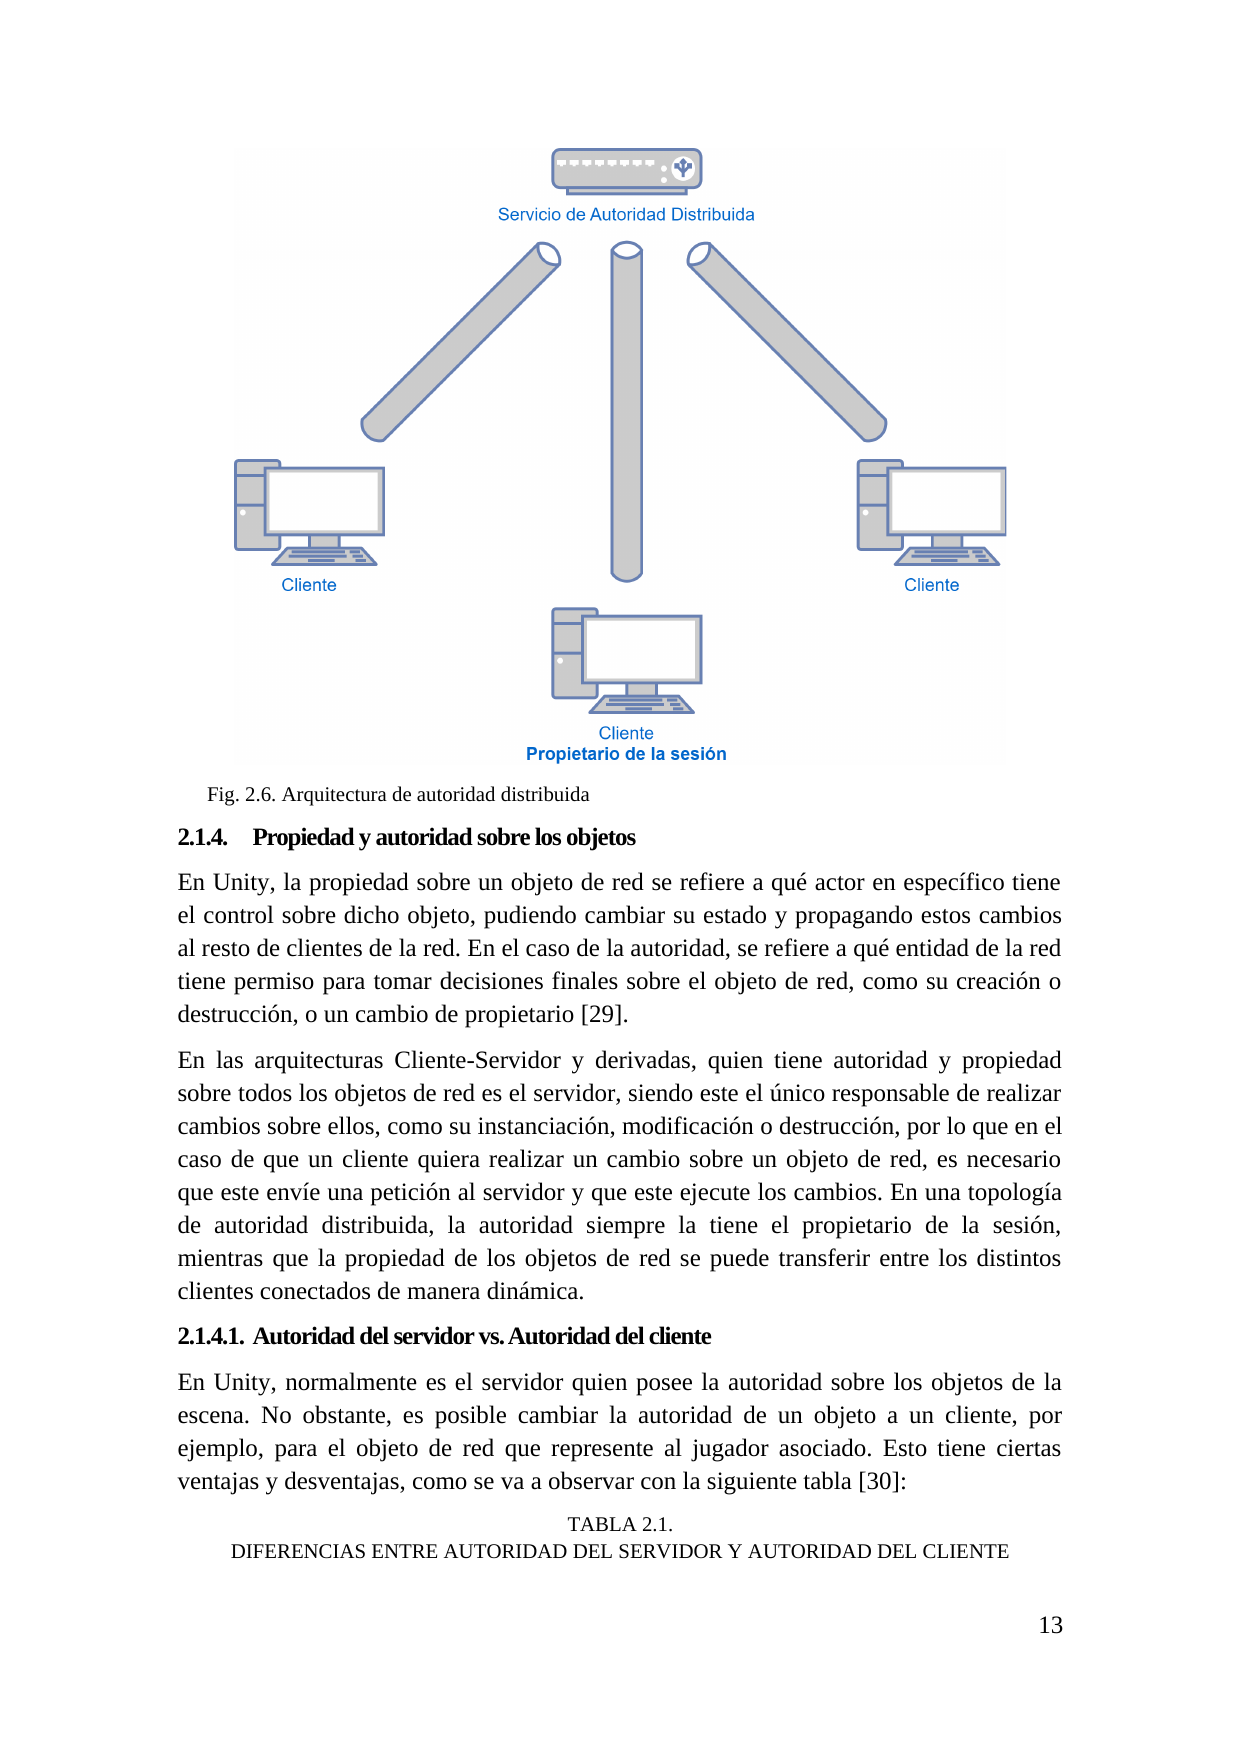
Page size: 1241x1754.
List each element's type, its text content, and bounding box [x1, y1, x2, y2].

list Autoridad del servidor vs. Autoridad del cliente [177, 1321, 1063, 1350]
picture [233, 147, 1007, 765]
text En Unity, la propiedad sobre un objeto de red se refiere a qué actor en específico tiene el control sobre dicho objeto, pudiendo cambiar su estado y propagando estos cambios al resto de clientes de la red. En el caso de la autoridad, se refiere a qué entidad de la red tiene permiso para tomar decisiones finales sobre el objeto de red, como su creación o destrucción, o un cambio de propietario [29]. [177, 867, 1063, 1028]
text En Unity, normalmente es el servidor quien posee la autoridad sobre los objetos de la escena. No obstante, es posible cambiar la autoridad de un objeto a un cliente, por ejemplo, para el objeto de red que represente al jugador asociado. Esto tiene ciertas ventajas y desventajas, como se va a observar con la siguiente tabla [30]: [177, 1367, 1063, 1495]
text Tabla 2.1. Diferencias entre Autoridad del Servidor y Autoridad del Cliente [177, 1512, 1063, 1563]
text En las arquitecturas Cliente-Servidor y derivadas, quien tiene autoridad y propiedad sobre todos los objetos de red es el servidor, siendo este el único responsable de realizar cambios sobre ellos, como su instanciación, modificación o destrucción, por lo que en el caso de que un cliente quiera realizar un cambio sobre un objeto de red, es necesario que este envíe una petición al servidor y que este ejecute los cambios. En una topología de autoridad distribuida, la autoridad siempre la tiene el propietario de la sesión, mientras que la propiedad de los objetos de red se puede transferir entre los distintos clientes conectados de manera dinámica. [177, 1045, 1063, 1305]
list Propiedad y autoridad sobre los objetos [177, 822, 1063, 850]
text Fig. 2.6. Arquitectura de autoridad distribuida [177, 782, 1063, 806]
